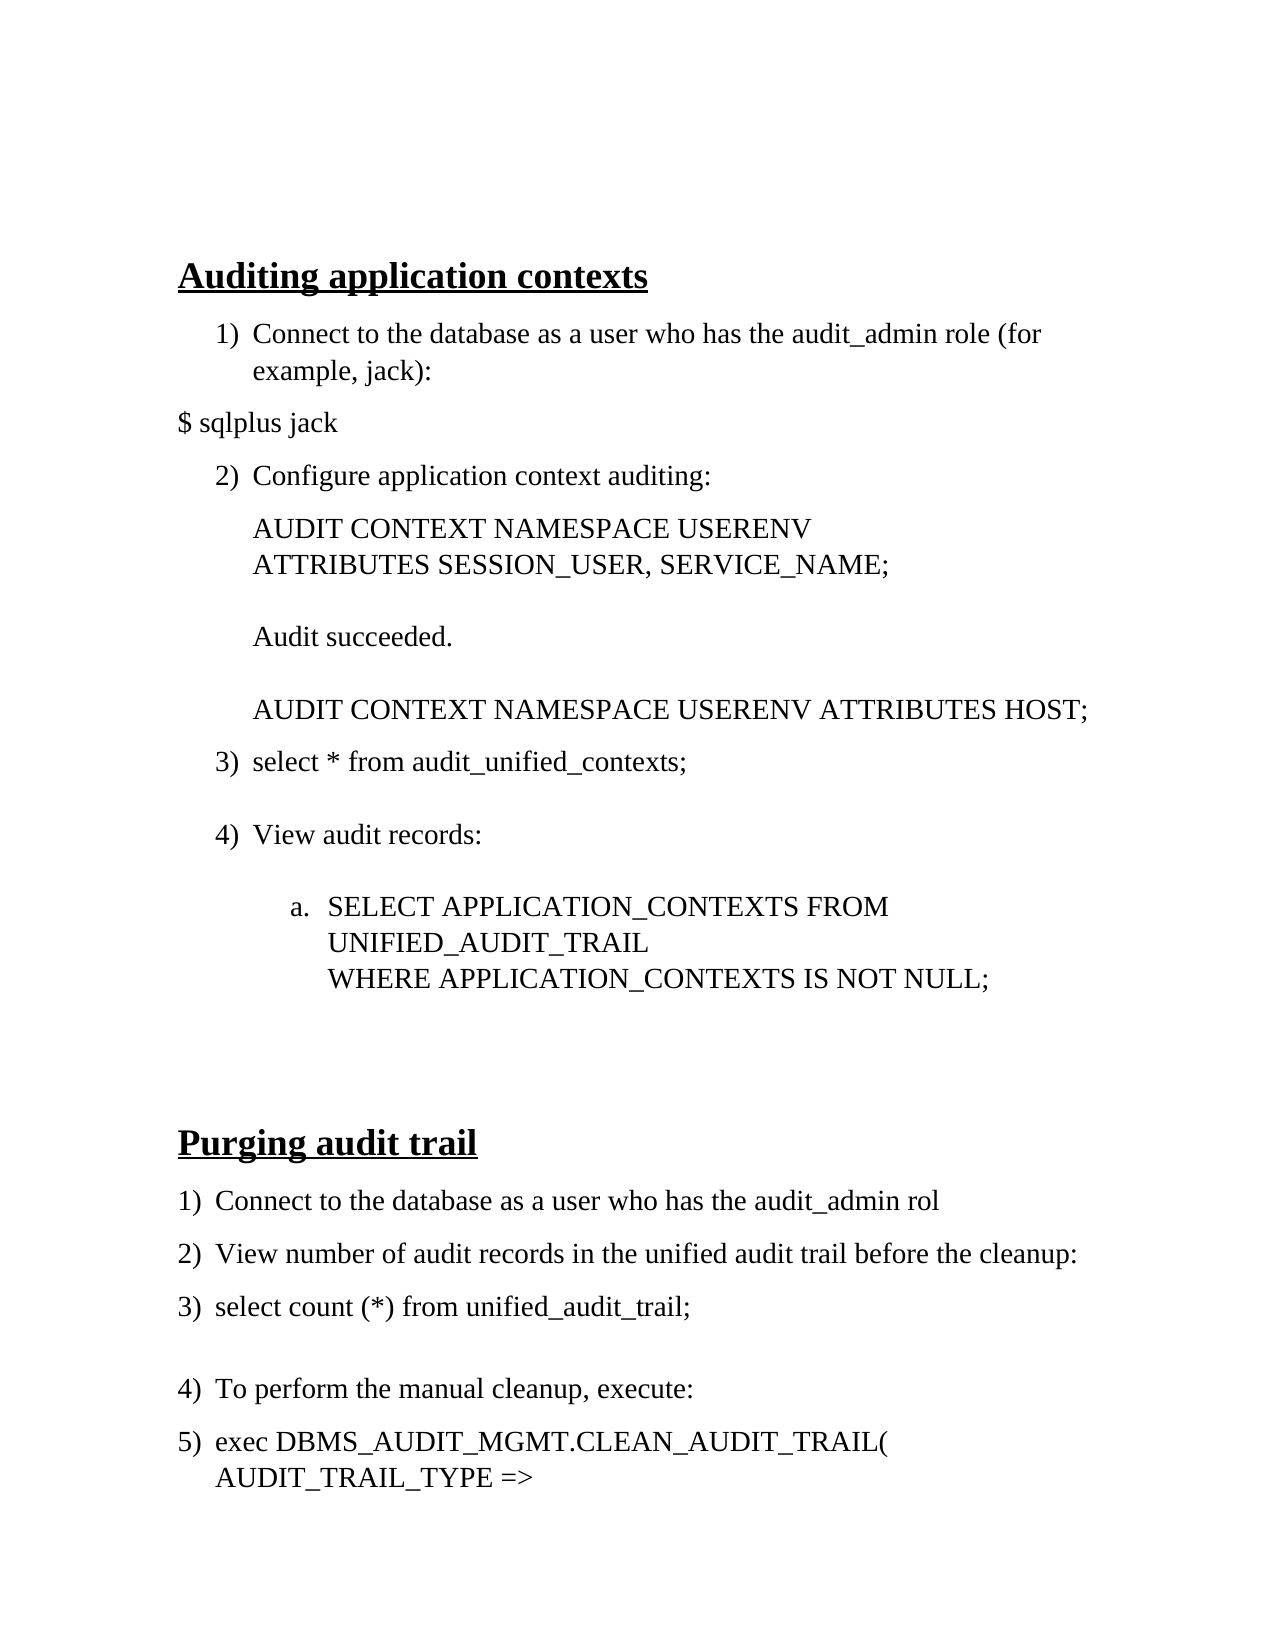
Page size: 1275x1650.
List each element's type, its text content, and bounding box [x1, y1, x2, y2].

list Connect to the database as a user who has the audit_admin rol [177, 1183, 1098, 1217]
text Auditing application contexts [177, 253, 1098, 296]
list select * from audit_unified_contexts; [215, 744, 1098, 778]
list Configure application context auditing: [215, 458, 1098, 492]
list select count (*) from unified_audit_trail; [177, 1289, 1098, 1352]
list SELECT APPLICATION_CONTEXTS FROM UNIFIED_AUDIT_TRAIL WHERE APPLICATION_CONTEXTS IS NOT NULL; [290, 889, 1098, 995]
list To perform the manual cleanup, execute: [177, 1371, 1098, 1405]
text AUDIT CONTEXT NAMESPACE USERENV ATTRIBUTES SESSION_USER, SERVICE_NAME; Audit succeeded. AUDIT CONTEXT NAMESPACE USERENV ATTRIBUTES HOST; [252, 511, 1098, 725]
text $ sqlplus jack [177, 405, 1098, 439]
list View number of audit records in the unified audit trail before the cleanup: [177, 1236, 1098, 1269]
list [177, 1424, 1098, 1494]
list Connect to the database as a user who has the audit_admin role (for example, jack): [215, 316, 1098, 386]
list View audit records: [215, 817, 1098, 850]
text Purging audit trail [177, 1120, 1098, 1163]
